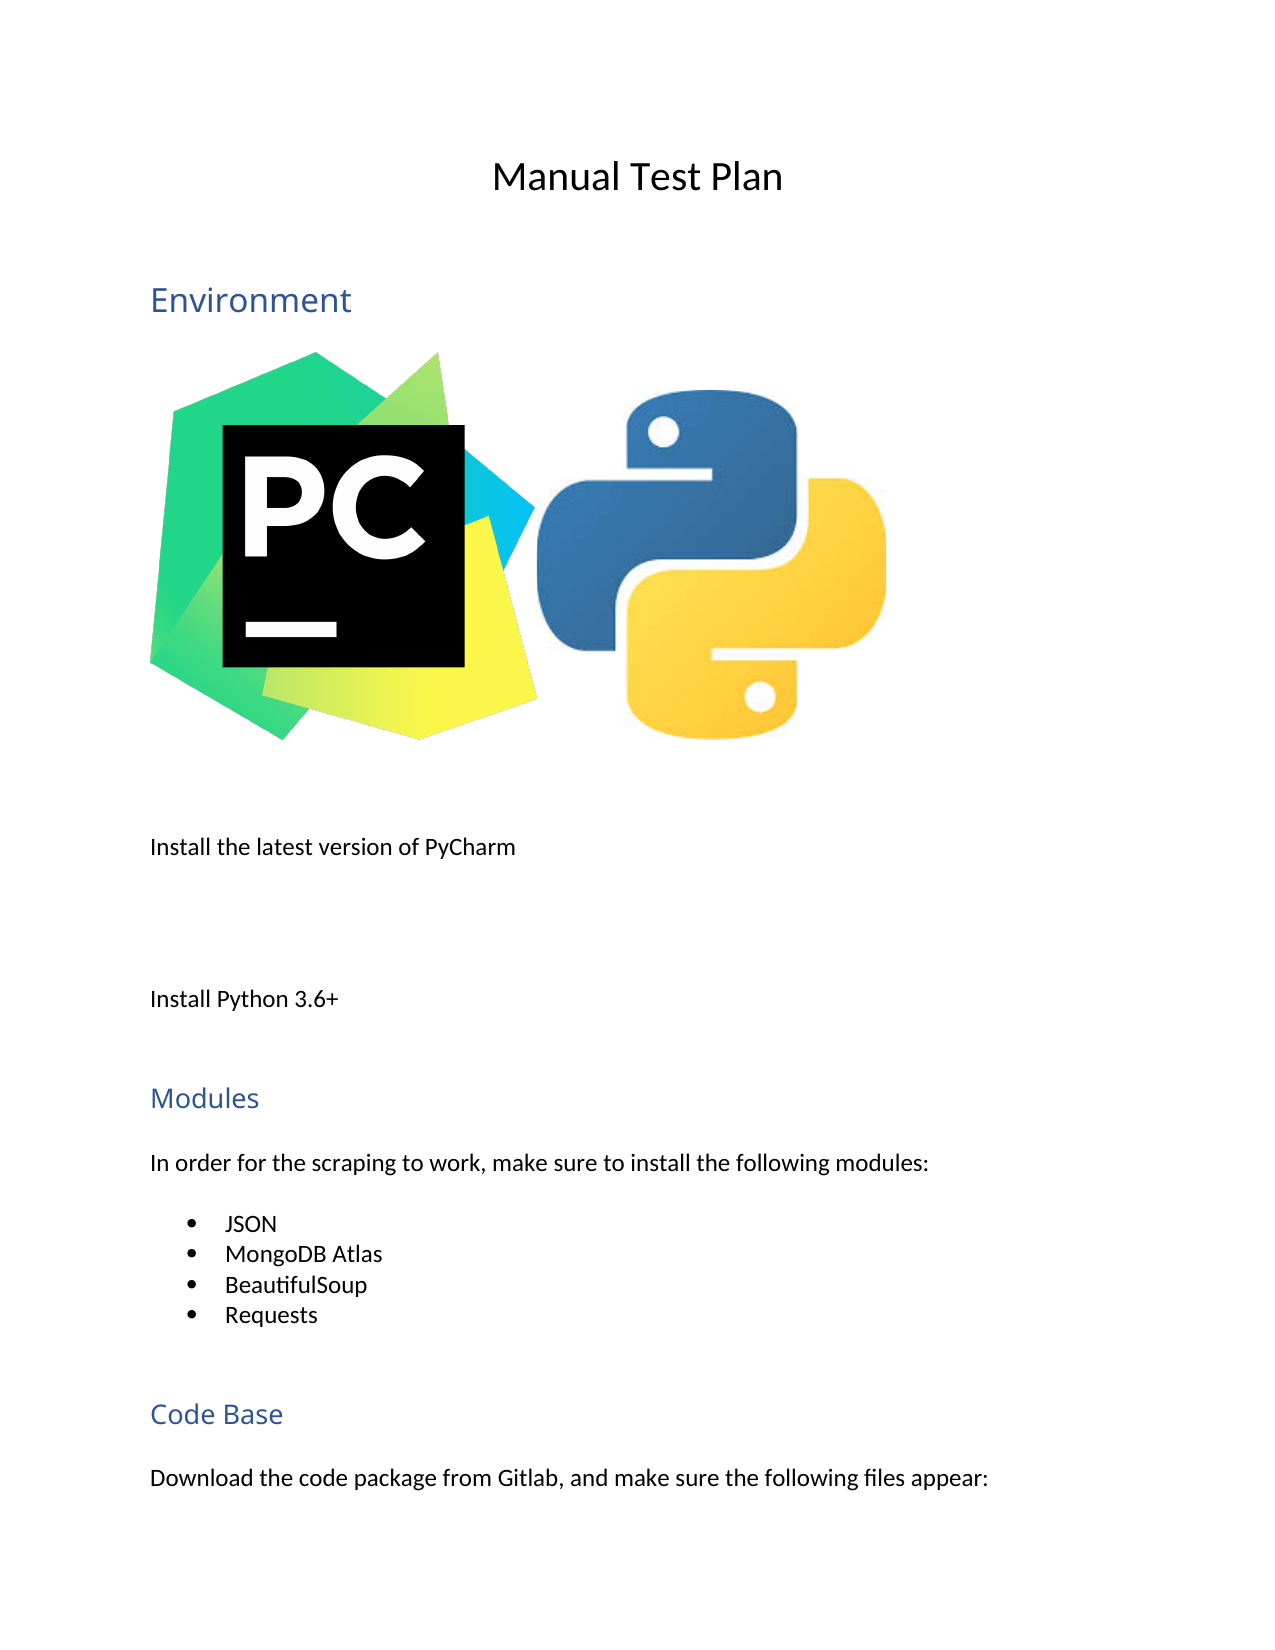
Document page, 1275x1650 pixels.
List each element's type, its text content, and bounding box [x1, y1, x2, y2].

text Install Python 3.6+ [150, 984, 1125, 1014]
text Manual Test Plan [150, 150, 1125, 201]
picture [150, 352, 887, 740]
list MongoDB Atlas [187, 1238, 1125, 1269]
text In order for the scraping to work, make sure to install the following modules: [150, 1147, 1125, 1177]
text Install the latest version of PyCharm [150, 831, 1125, 862]
text Download the code package from Gitlab, and make sure the following files appear: [150, 1462, 1125, 1493]
subtitle Modules [150, 1079, 1125, 1116]
subtitle Code Base [150, 1395, 1125, 1432]
list BeautifulSoup [187, 1269, 1125, 1299]
subtitle Environment [150, 277, 1125, 322]
list JSON [187, 1208, 1125, 1238]
list Requests [187, 1299, 1125, 1330]
